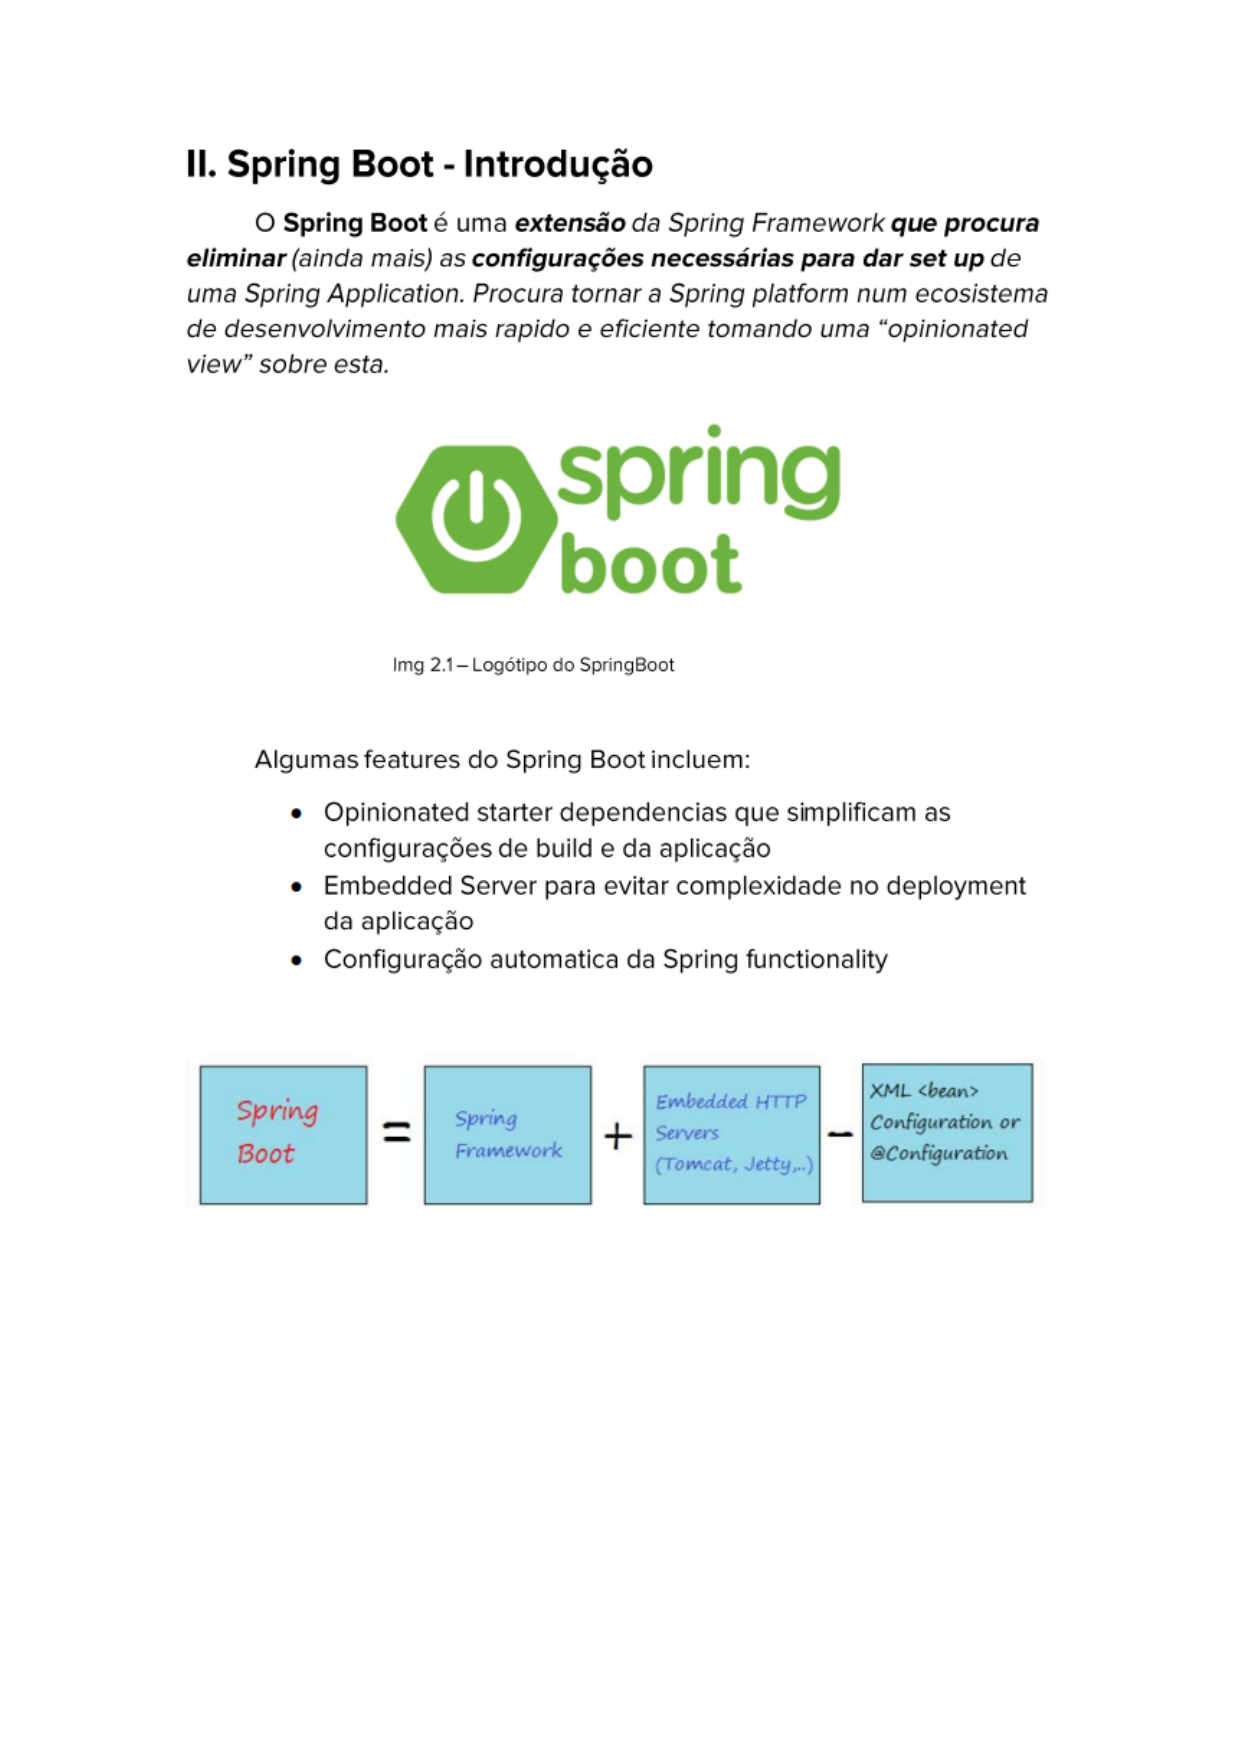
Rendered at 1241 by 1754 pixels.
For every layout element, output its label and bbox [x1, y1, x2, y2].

picture [177, 147, 1051, 1209]
